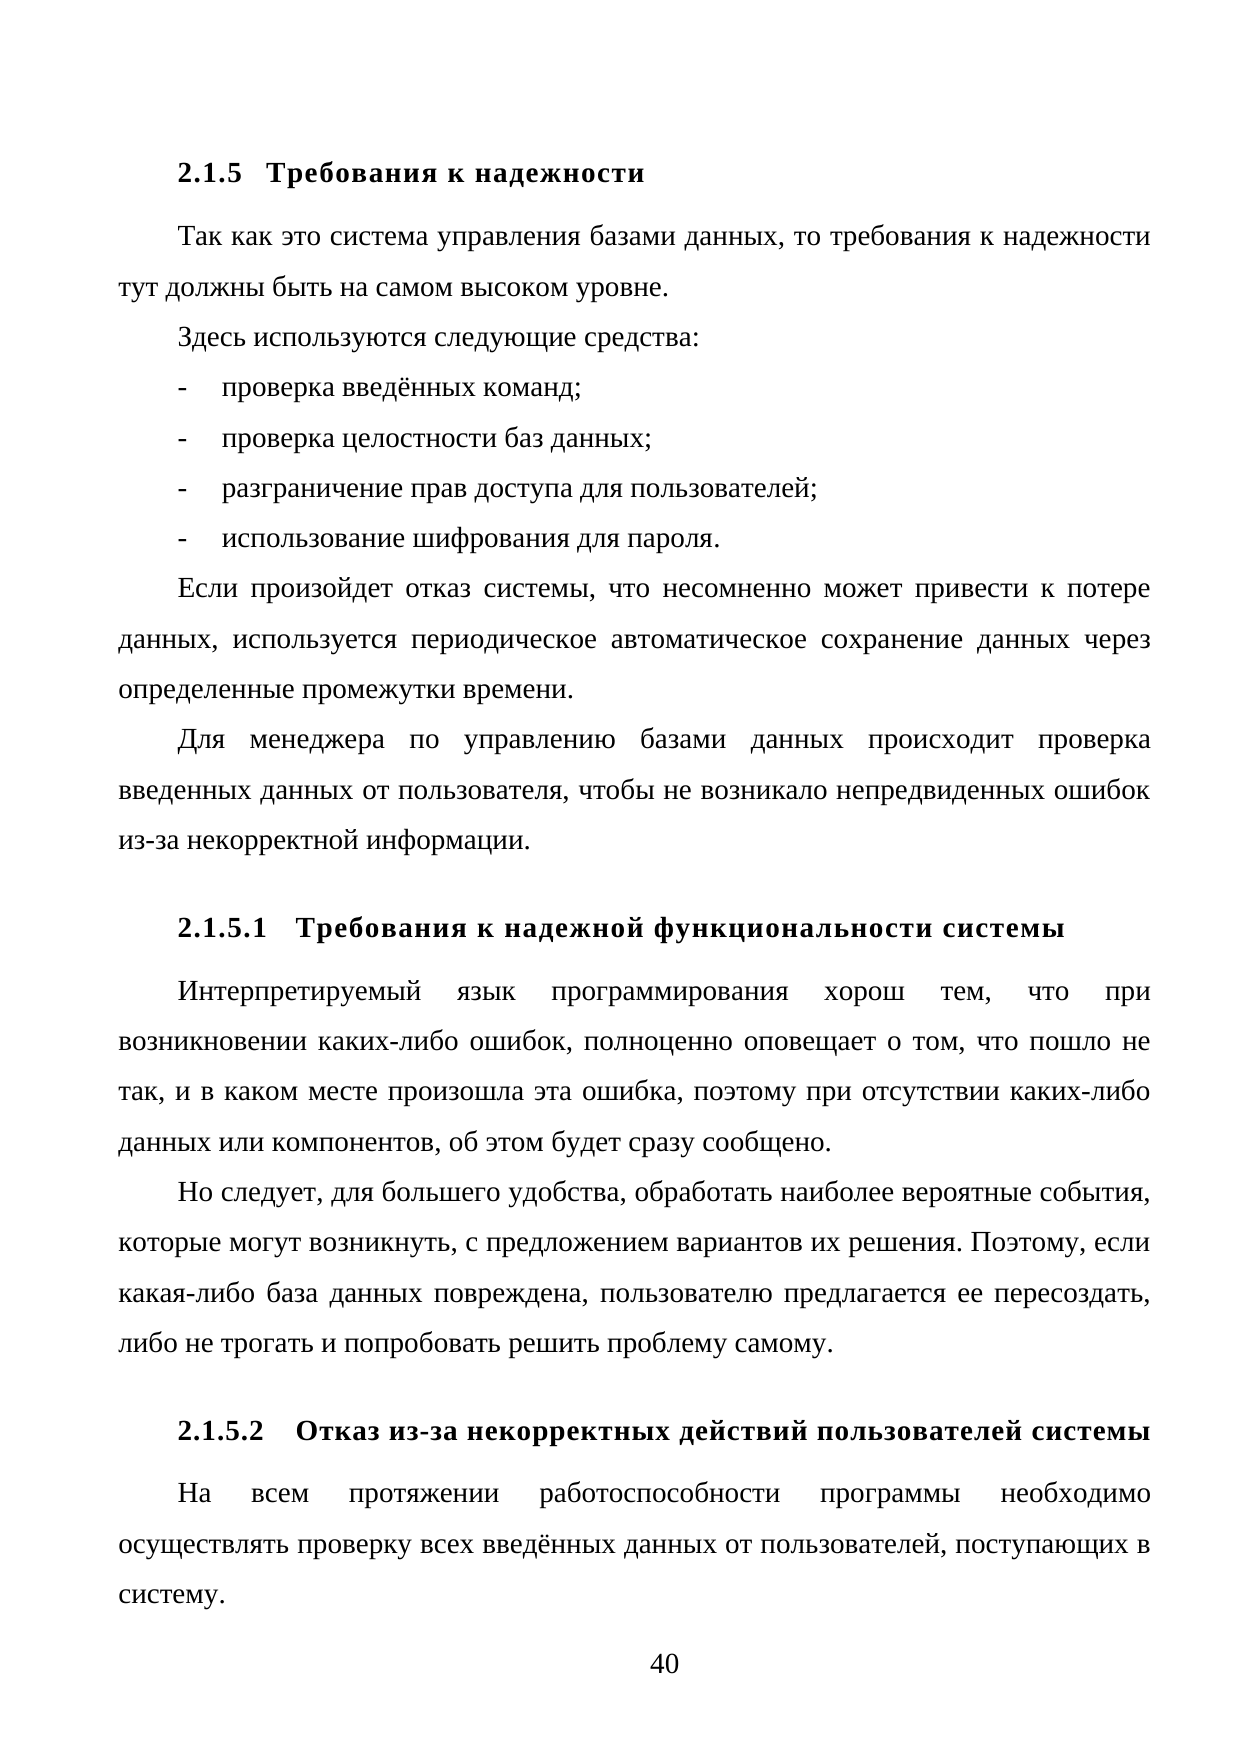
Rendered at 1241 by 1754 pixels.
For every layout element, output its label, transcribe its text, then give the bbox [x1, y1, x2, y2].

text Требования к надежности [177, 156, 1152, 189]
text Для менеджера по управлению базами данных происходит проверка введенных данных от пользователя, чтобы не возникало непредвиденных ошибок из-за некорректной информации. [118, 722, 1152, 856]
list разграничение прав доступа для пользователей; [177, 470, 1152, 503]
text Так как это система управления базами данных, то требования к надежности тут должны быть на самом высоком уровне. [118, 218, 1152, 302]
text Отказ из-за некорректных действий пользователей системы [177, 1413, 1152, 1446]
text Интерпретируемый язык программирования хорош тем, что при возникновении каких-либо ошибок, полноценно оповещает о том, что пошло не так, и в каком месте произошла эта ошибка, поэтому при отсутствии каких-либо данных или компонентов, об этом будет сразу сообщено. [118, 973, 1152, 1157]
list проверка целостности баз данных; [177, 420, 1152, 453]
text Но следует, для большего удобства, обработать наиболее вероятные события, которые могут возникнуть, с предложением вариантов их решения. Поэтому, если какая-либо база данных повреждена, пользователю предлагается ее пересоздать, либо не трогать и попробовать решить проблему самому. [118, 1174, 1152, 1358]
list использование шифрования для пароля. [177, 520, 1152, 554]
list проверка введённых команд; [177, 369, 1152, 403]
text Требования к надежной функциональности системы [177, 910, 1152, 943]
text На всем протяжении работоспособности программы необходимо осуществлять проверку всех введённых данных от пользователей, поступающих в систему. [118, 1476, 1152, 1610]
text Если произойдет отказ системы, что несомненно может привести к потере данных, используется периодическое автоматическое сохранение данных через определенные промежутки времени. [118, 571, 1152, 705]
text Здесь используются следующие средства: [118, 319, 1152, 353]
